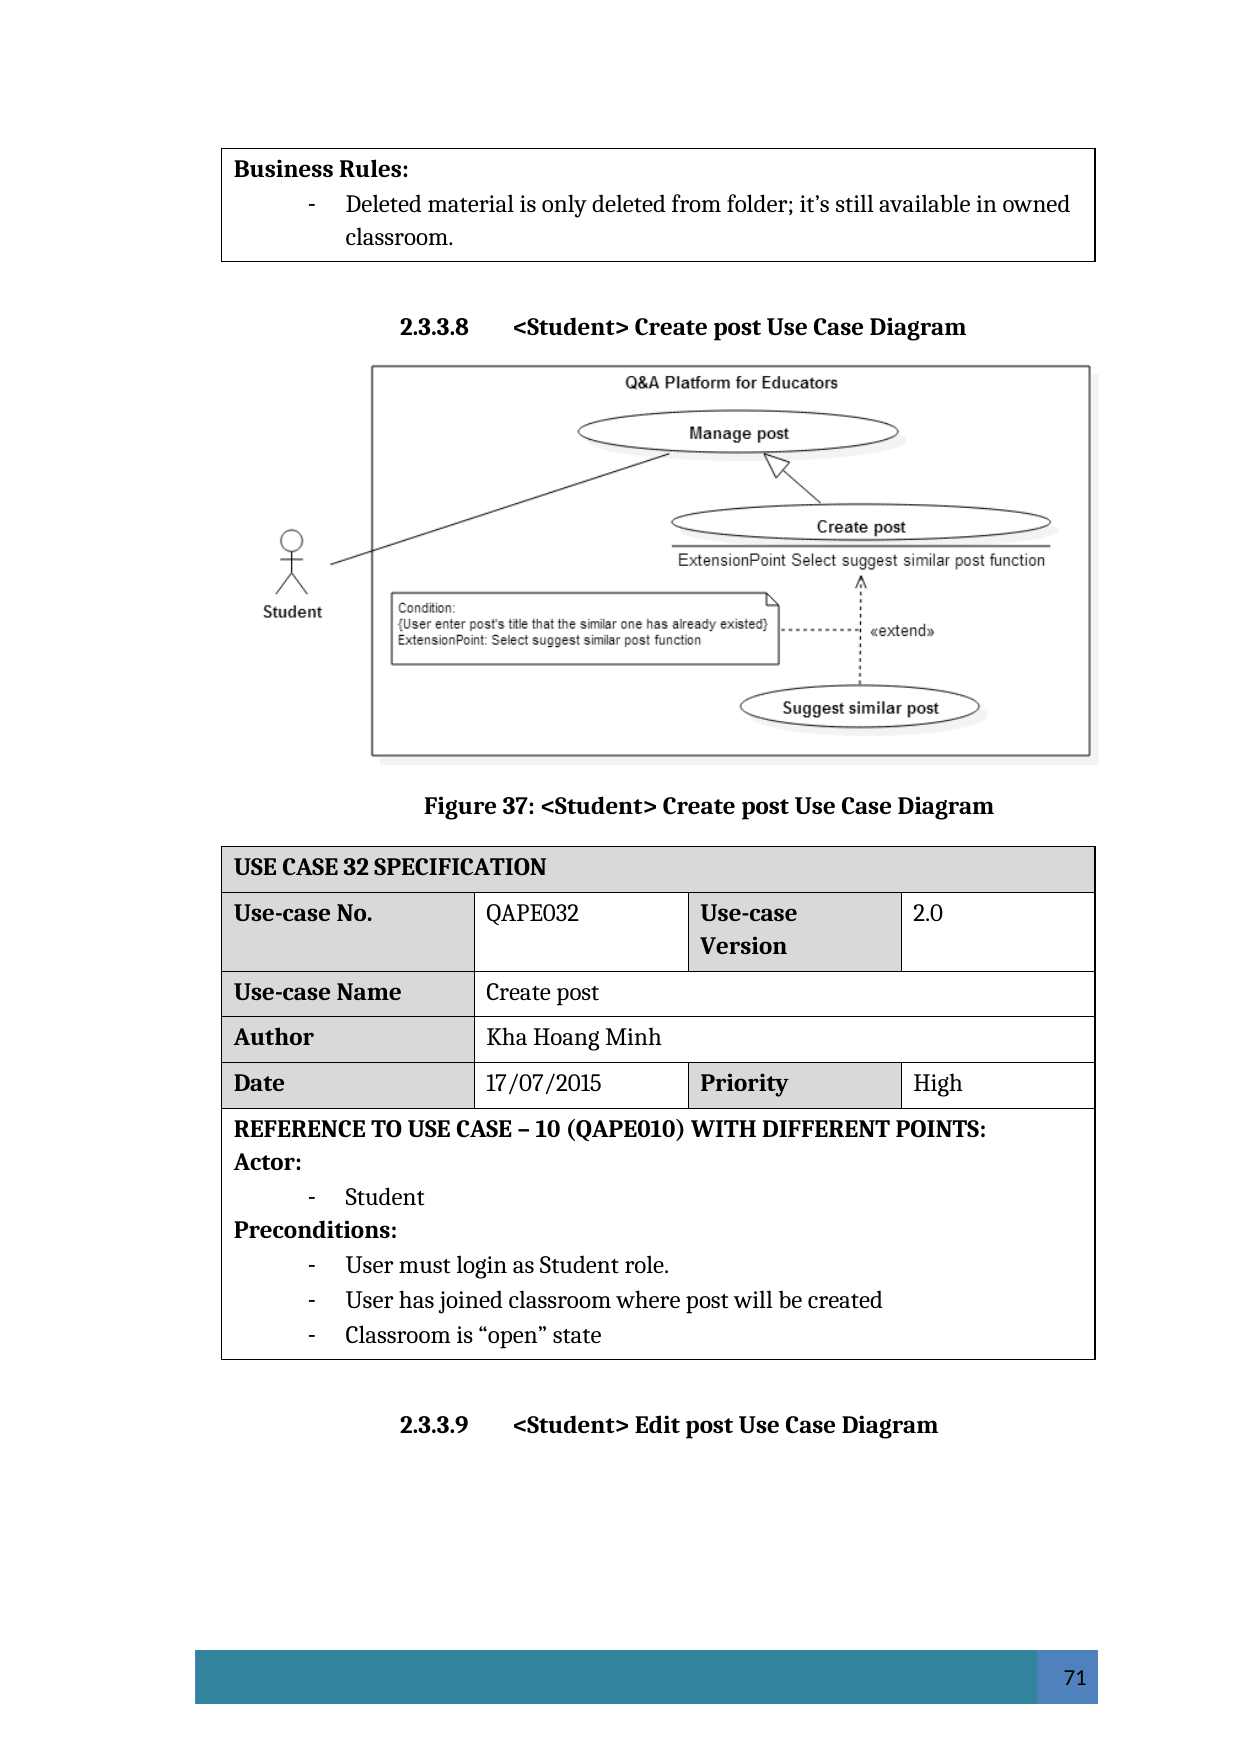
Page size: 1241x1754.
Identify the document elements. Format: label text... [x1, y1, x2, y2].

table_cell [222, 149, 1094, 261]
subtitle <Student> Edit post Use Case Diagram [400, 1411, 1122, 1440]
table_header USE CASE 32 SPECIFICATION [222, 847, 1094, 892]
table_cell 17/07/2015 [475, 1063, 688, 1108]
text Figure 37: <Student> Create post Use Case Diagram [222, 792, 1122, 821]
picture [242, 354, 1102, 768]
table_cell Use-case No. [222, 893, 474, 971]
table_cell Use-case Version [689, 893, 901, 971]
table_cell QAPE032 [475, 893, 688, 971]
table_cell Use-case Name [222, 972, 474, 1016]
table_cell High [902, 1063, 1094, 1108]
table_cell 2.0 [902, 893, 1094, 971]
subtitle <Student> Create post Use Case Diagram [400, 313, 1122, 342]
table_cell REFERENCE TO USE CASE – 10 (QAPE010) WITH DIFFERENT POINTS: Actor: Student Preconditions: User must login as Student role. User has joined classroom where post will be created Classroom is “open” state [222, 1109, 1094, 1359]
table_cell Kha Hoang Minh [475, 1017, 1094, 1062]
table_cell Date [222, 1063, 474, 1108]
table_cell Create post [475, 972, 1094, 1016]
table_cell Priority [689, 1063, 901, 1108]
table_cell Author [222, 1017, 474, 1062]
